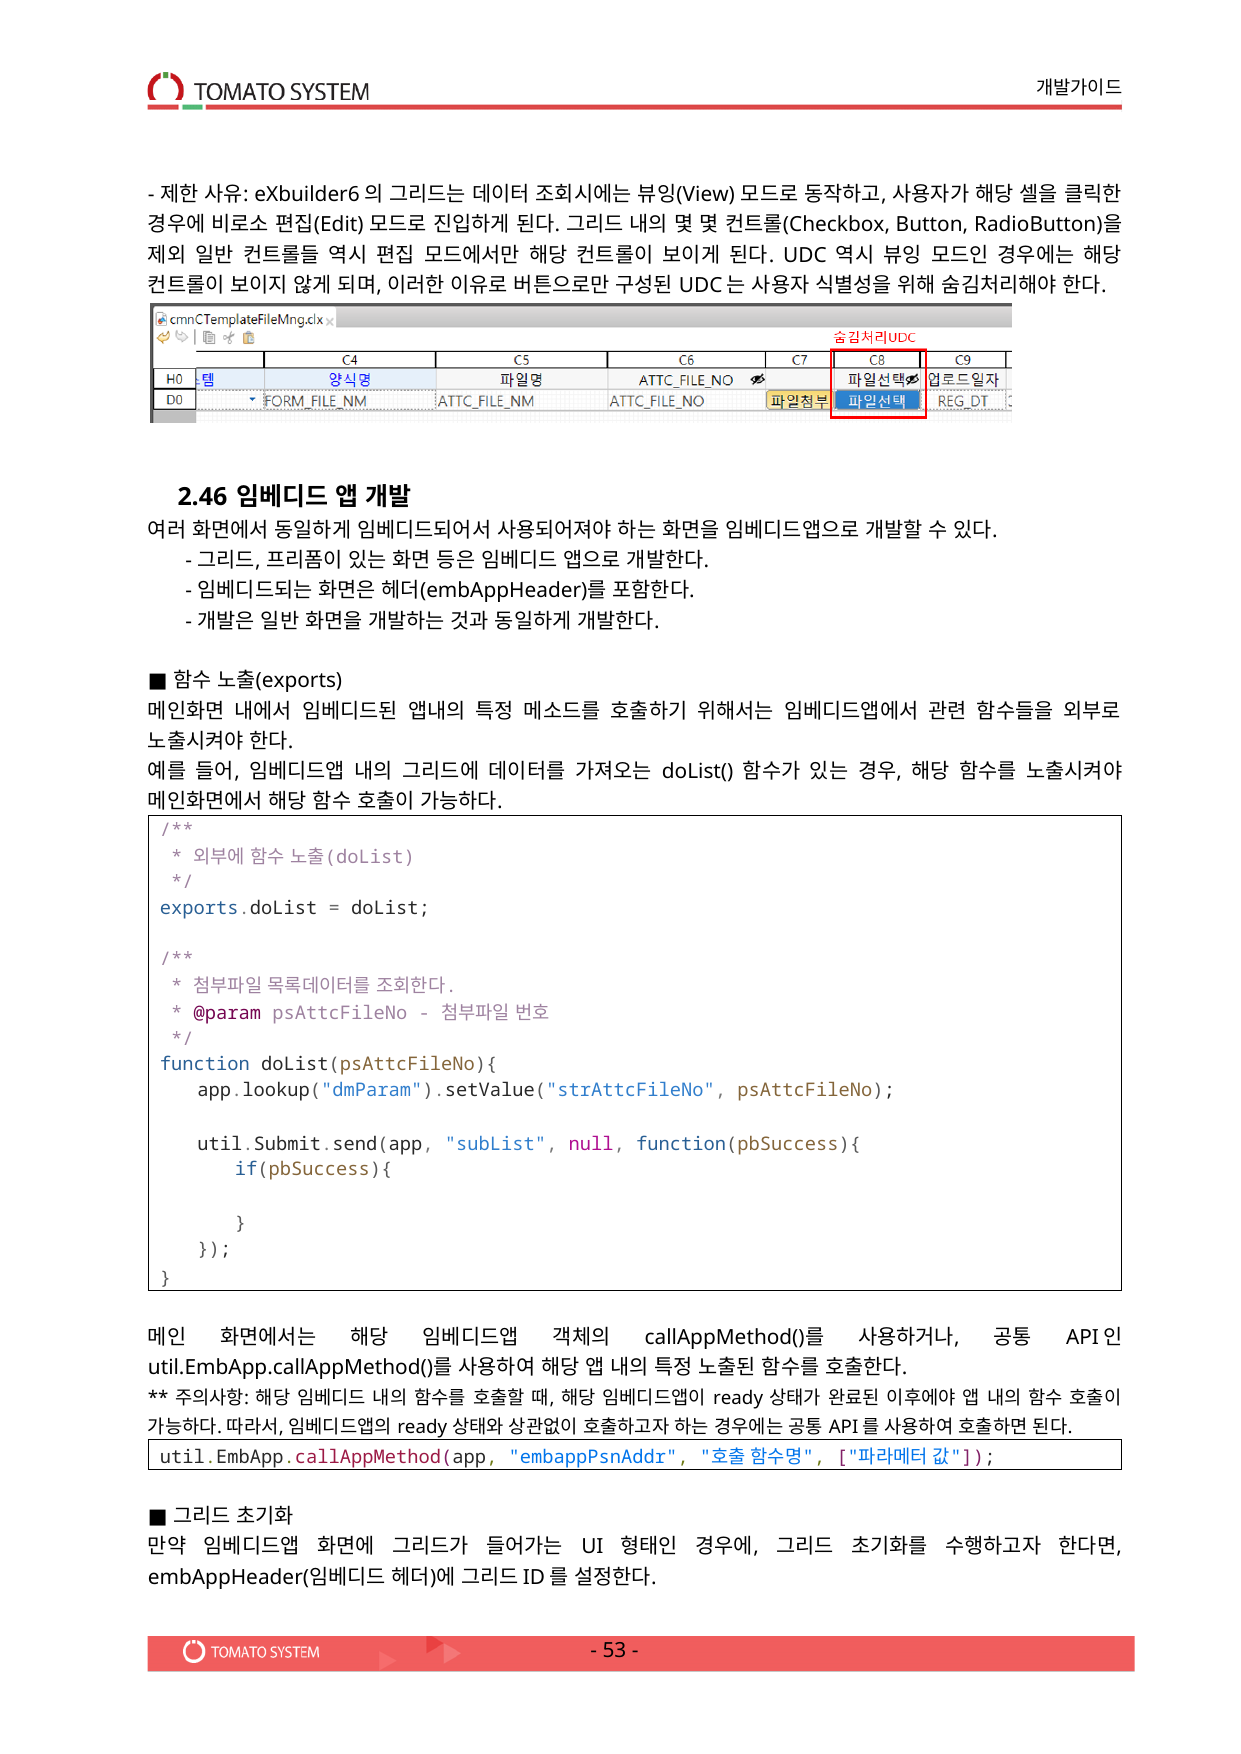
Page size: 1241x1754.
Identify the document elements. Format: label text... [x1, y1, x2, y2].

text ** 주의사항: 해당 임베디드 내의 함수를 호출할 때, 해당 임베디드앱이 ready 상태가 완료된 이후에야 앱 내의 함수 호출이 가능하다. 따라서, 임베디드앱의 ready 상태와 상관없이 호출하고자 하는 경우에는 공통 API를 사용하여 호출하면 된다. [148, 1381, 1122, 1439]
list - 임베디드되는 화면은 헤더(embAppHeader)를 포함한다. [185, 574, 1122, 604]
table_header /** * 외부에 함수 노출(doList) */ exports.doList = doList; /** * 첨부파일 목록데이터를 조회한다. * @param psAttcFileNo - 첨부파일 번호 */ function doList(psAttcFileNo){ app.lookup("dmParam").setValue("strAttcFileNo", psAttcFileNo); util.Submit.send(app, "subList", null, function(pbSuccess){ if(pbSuccess){ } }); } [149, 816, 1121, 1290]
picture [147, 1636, 1135, 1672]
list - 개발은 일반 화면을 개발하는 것과 동일하게 개발한다. [185, 604, 1122, 634]
text ■ 그리드 초기화 [148, 1499, 1122, 1530]
text - 제한 사유: eXbuilder6의 그리드는 데이터 조회시에는 뷰잉(View) 모드로 동작하고, 사용자가 해당 셀을 클릭한 경우에 비로소 편집(Edit) 모드로 진입하게 된다. 그리드 내의 몇 몇 컨트롤(Checkbox, Button, RadioButton)을 제외 일반 컨트롤들 역시 편집 모드에서만 해당 컨트롤이 보이게 된다. UDC 역시 뷰잉 모드인 경우에는 해당 컨트롤이 보이지 않게 되며, 이러한 이유로 버튼으로만 구성된 UDC는 사용자 식별성을 위해 숨김처리해야 한다. [148, 177, 1122, 298]
picture [147, 298, 1017, 423]
text 여러 화면에서 동일하게 임베디드되어서 사용되어져야 하는 화면을 임베디드앱으로 개발할 수 있다. [148, 513, 1122, 543]
text 메인화면 내에서 임베디드된 앱내의 특정 메소드를 호출하기 위해서는 임베디드앱에서 관련 함수들을 외부로 노출시켜야 한다. [148, 694, 1122, 754]
picture [147, 72, 1123, 112]
table_header util.EmbApp.callAppMethod(app, "embappPsnAddr", "호출 함수명", ["파라메터 값"]); [149, 1440, 1121, 1469]
list - 그리드, 프리폼이 있는 화면 등은 임베디드 앱으로 개발한다. [185, 543, 1122, 574]
text ■ 함수 노출(exports) [148, 663, 1122, 694]
text 메인 화면에서는 해당 임베디드앱 객체의 callAppMethod()를 사용하거나, 공통 API인 util.EmbApp.callAppMethod()를 사용하여 해당 앱 내의 특정 노출된 함수를 호출한다. [148, 1320, 1122, 1381]
title 임베디드 앱 개발 [177, 477, 1122, 513]
text 만약 임베디드앱 화면에 그리드가 들어가는 UI 형태인 경우에, 그리드 초기화를 수행하고자 한다면, embAppHeader(임베디드 헤더)에 그리드ID를 설정한다. [148, 1530, 1122, 1590]
text 예를 들어, 임베디드앱 내의 그리드에 데이터를 가져오는 doList() 함수가 있는 경우, 해당 함수를 노출시켜야 메인화면에서 해당 함수 호출이 가능하다. [148, 754, 1122, 815]
